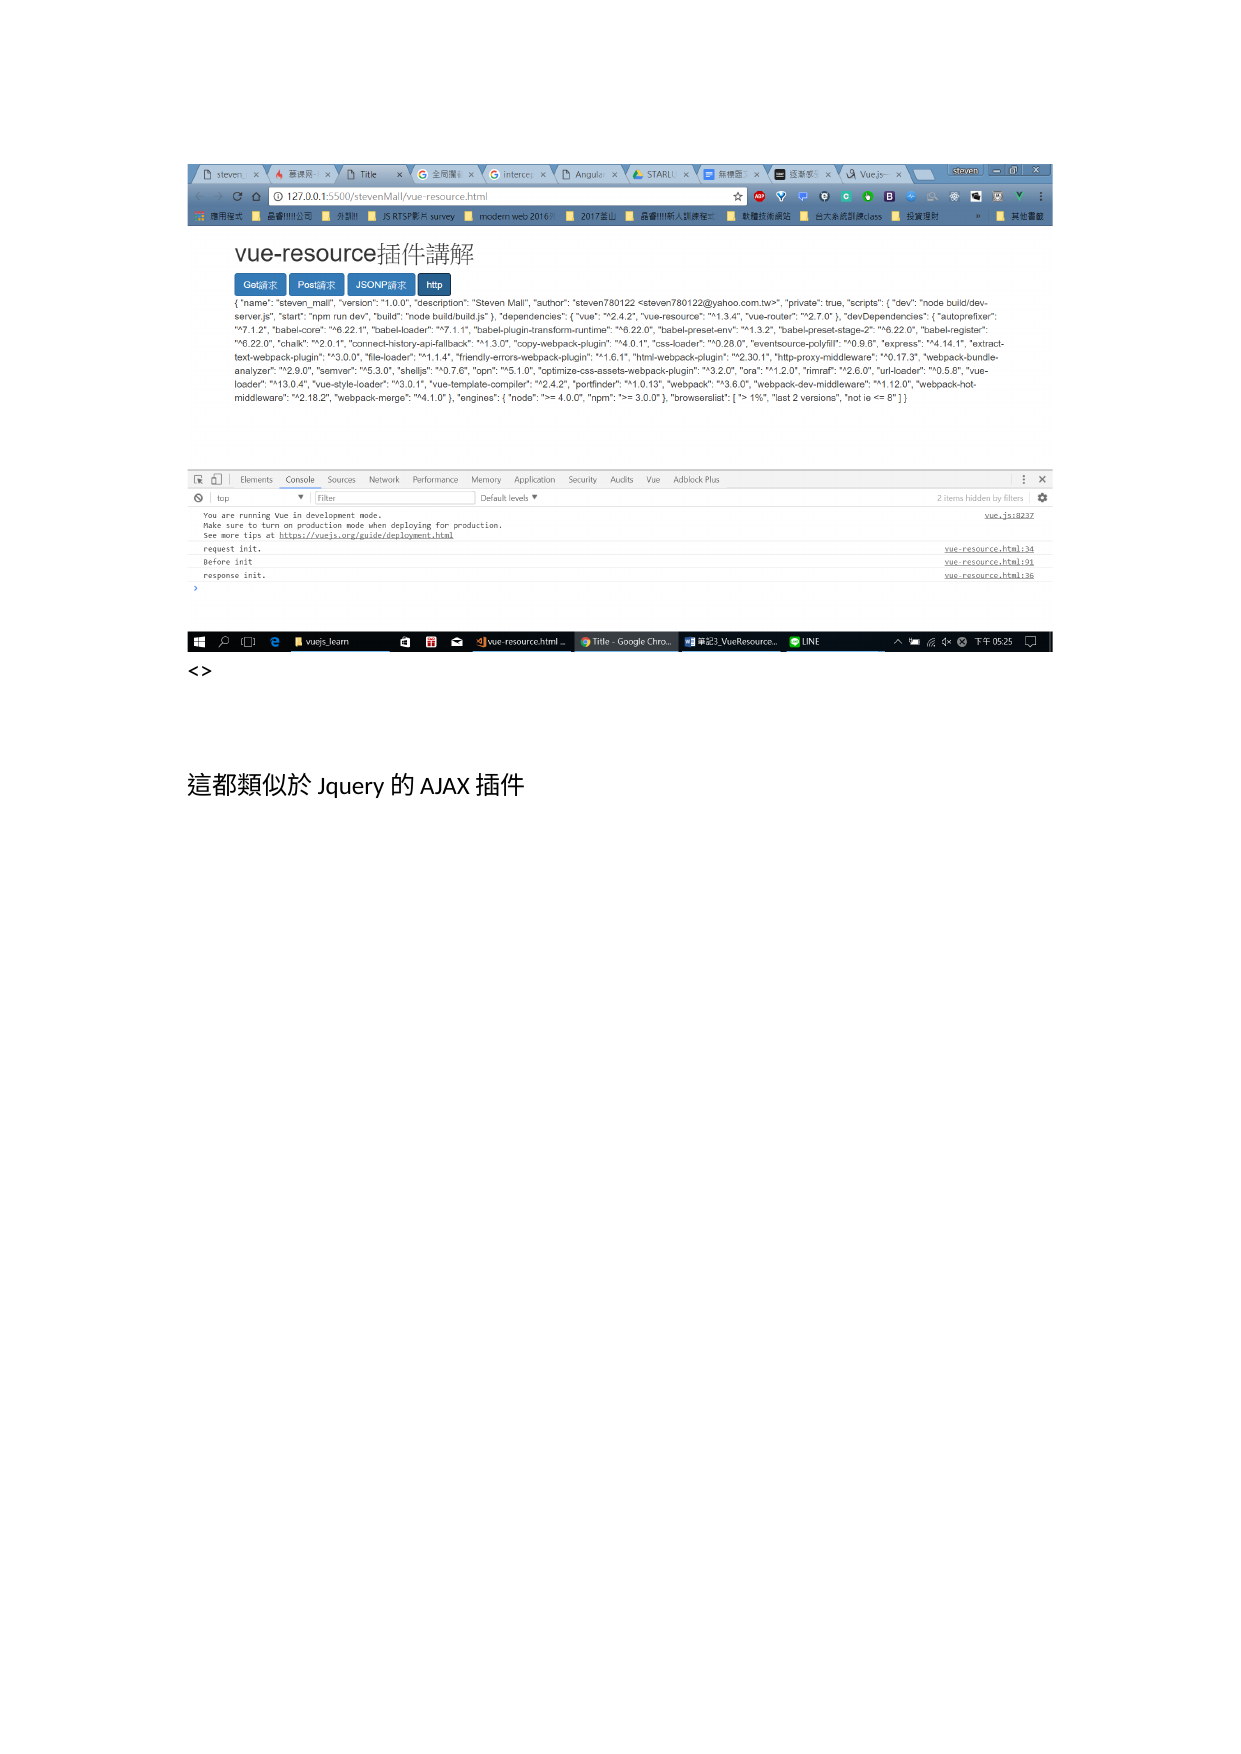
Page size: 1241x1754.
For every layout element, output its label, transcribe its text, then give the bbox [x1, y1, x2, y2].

text <> [187, 652, 1053, 689]
picture [187, 164, 1053, 652]
text 這都類似於Jquery 的AJAX插件 [187, 764, 1053, 802]
